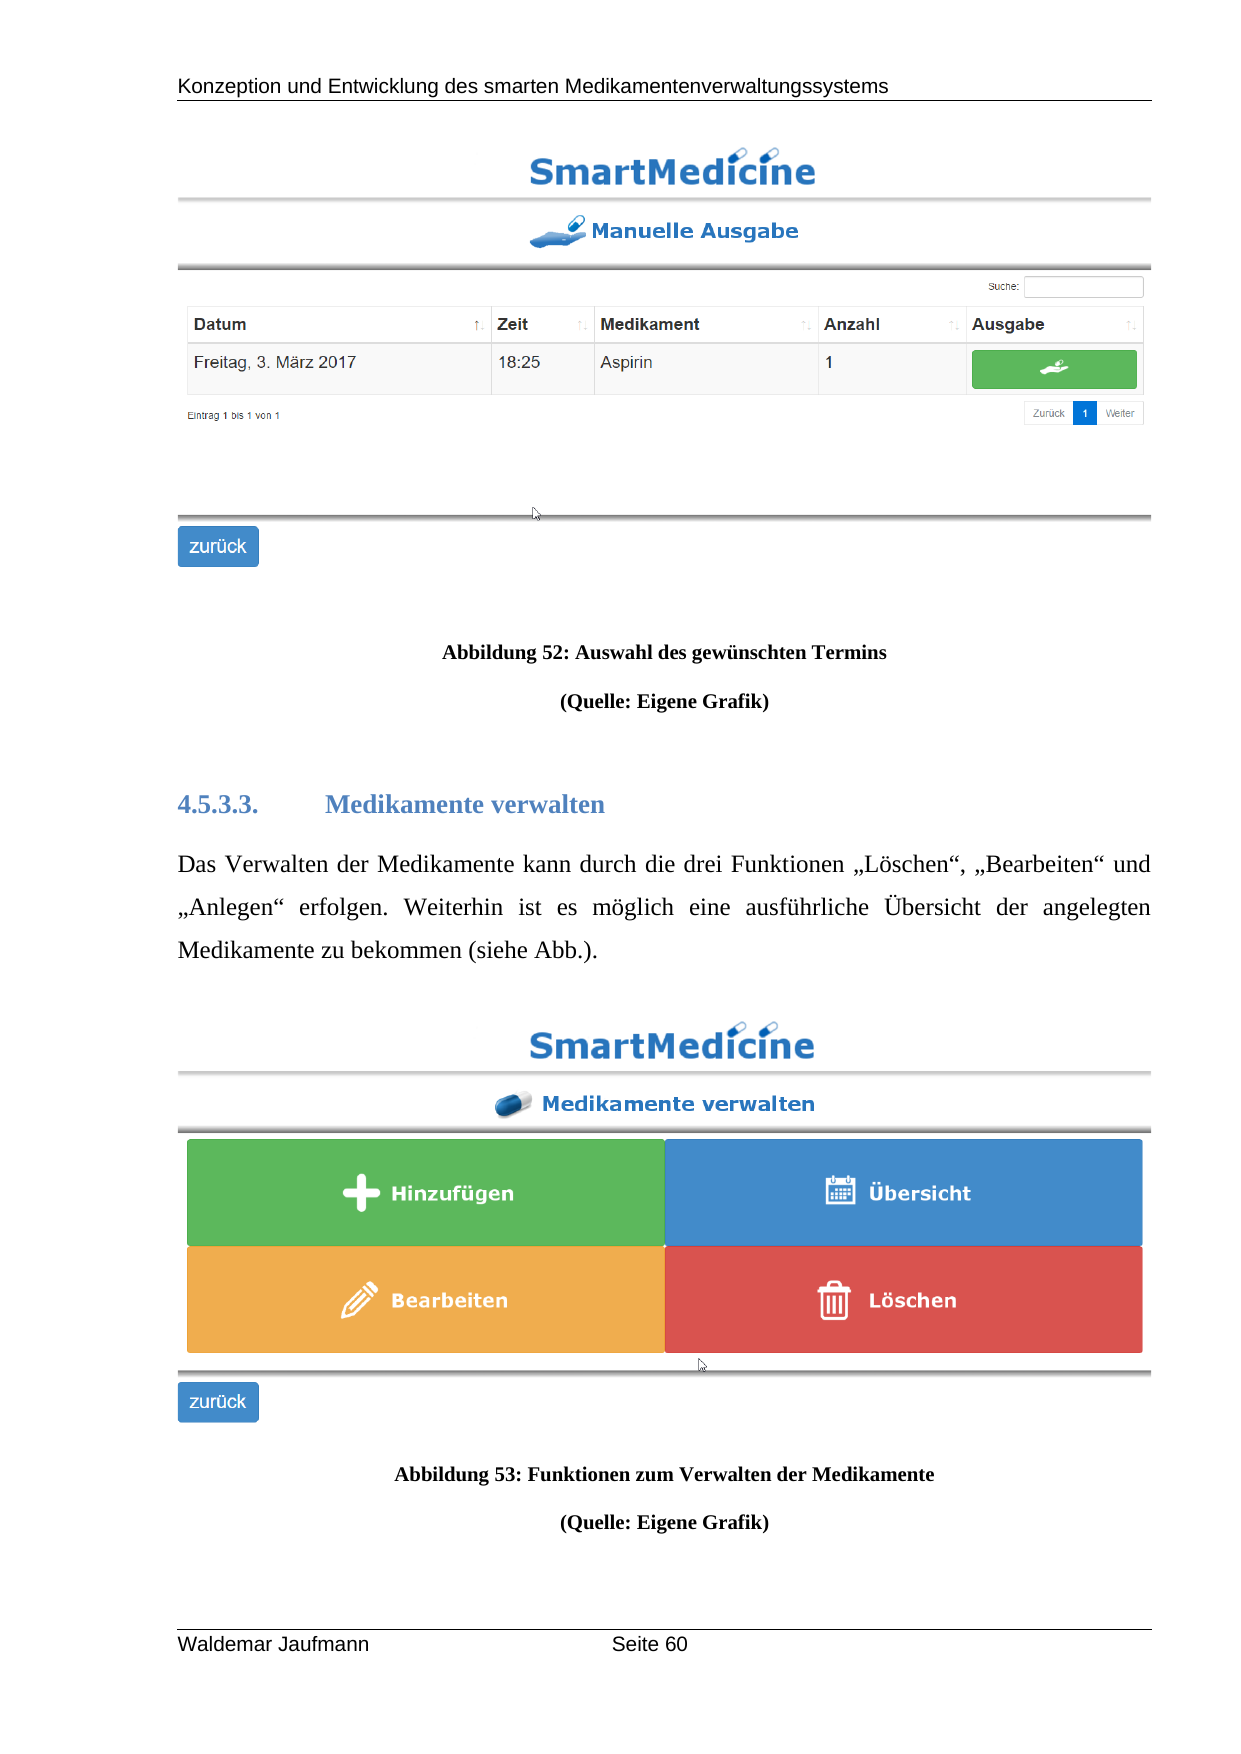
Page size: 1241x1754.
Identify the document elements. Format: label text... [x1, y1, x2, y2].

picture [177, 147, 1152, 614]
text Das Verwalten der Medikamente kann durch die drei Funktionen „Löschen“, „Bearbeiten“ und „Anlegen“ erfolgen. Weiterhin ist es möglich eine ausführliche Übersicht der angelegten Medikamente zu bekommen (siehe Abb.). [177, 849, 1152, 964]
subtitle Medikamente verwalten [177, 787, 1152, 820]
text (Quelle: Eigene Grafik) [177, 1510, 1152, 1534]
picture [177, 1021, 1152, 1435]
text (Quelle: Eigene Grafik) [177, 689, 1152, 713]
